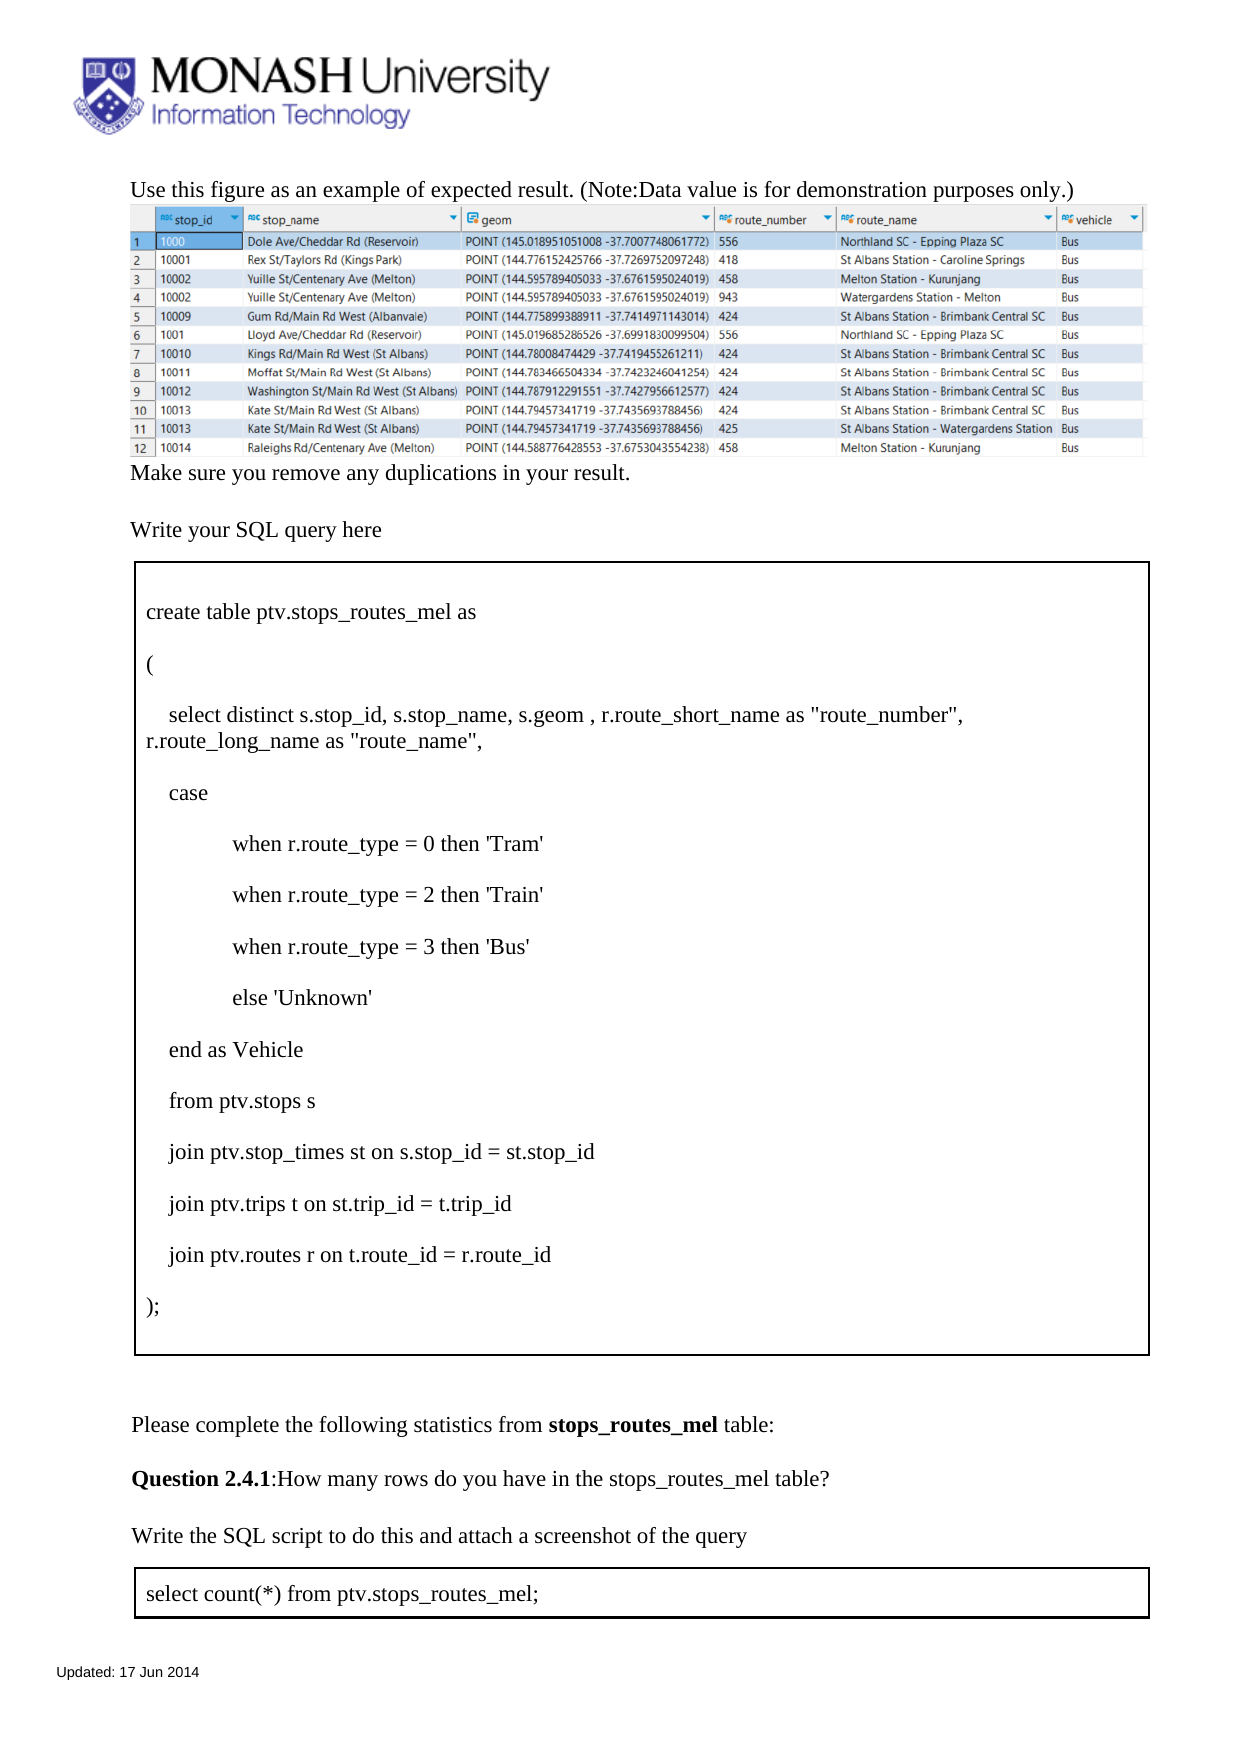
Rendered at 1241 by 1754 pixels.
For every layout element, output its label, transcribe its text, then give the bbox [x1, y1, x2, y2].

picture [130, 204, 1148, 457]
text Use this figure as an example of expected result. (Note:Data value is for demonstration purposes only.) [130, 176, 1200, 202]
text Make sure you remove any duplications in your result. [130, 459, 1200, 485]
text Write the SQL script to do this and attach a screenshot of the query [131, 1522, 1200, 1548]
table_header create table ptv.stops_routes_mel as ( select distinct s.stop_id, s.stop_name, s.geom , r.route_short_name as "route_number", r.route_long_name as "route_name", case when r.route_type = 0 then 'Tram' when r.route_type = 2 then 'Train' when r.route_type = 3 then 'Bus' else 'Unknown' end as Vehicle from ptv.stops s join ptv.stop_times st on s.stop_id = st.stop_id join ptv.trips t on st.trip_id = t.trip_id join ptv.routes r on t.route_id = r.route_id ); [136, 563, 1148, 1354]
text Write your SQL query here [130, 516, 1200, 542]
text Question 2.4.1:How many rows do you have in the stops_routes_mel table? [94, 1465, 1200, 1492]
table_header select count(*) from ptv.stops_routes_mel; [136, 1569, 1148, 1616]
text Please complete the following statistics from stops_routes_mel table: [94, 1411, 1200, 1437]
picture [56, 37, 552, 148]
